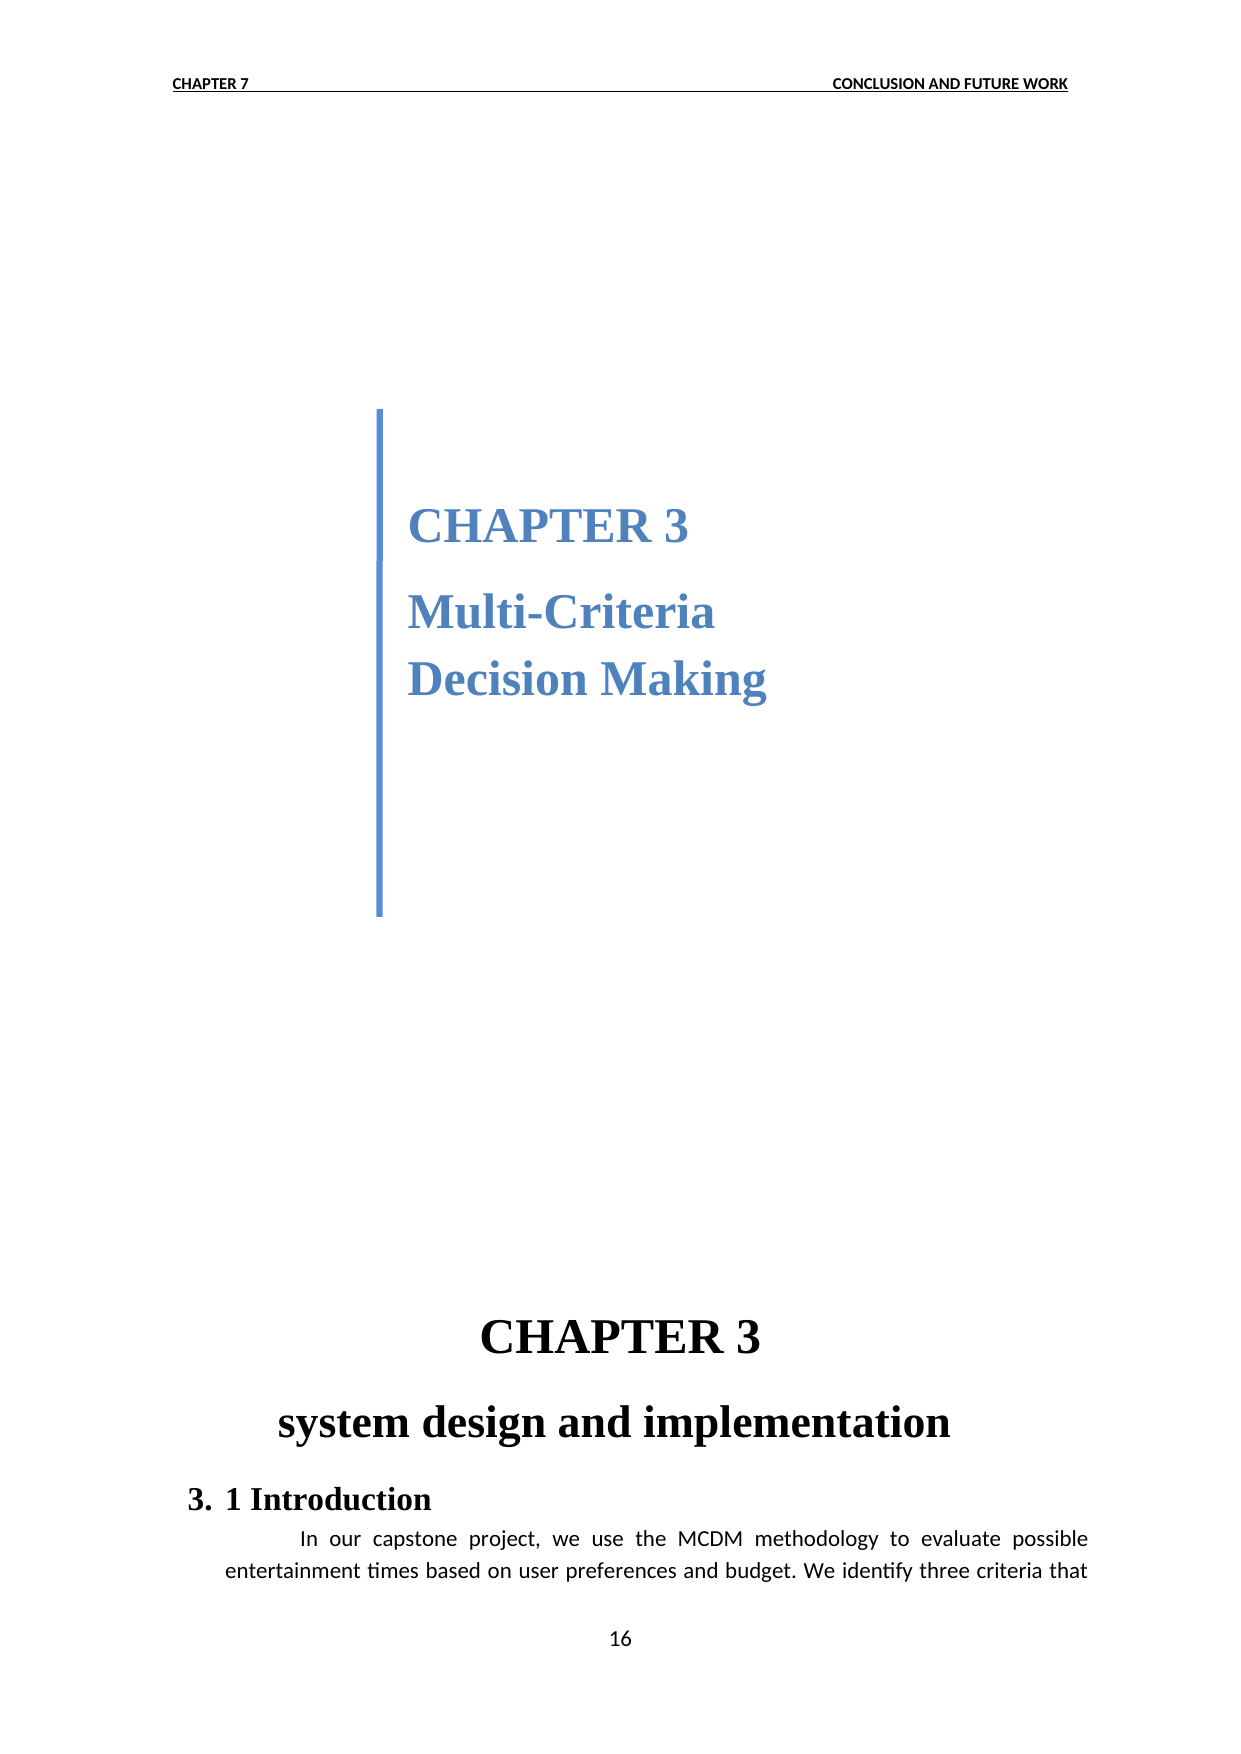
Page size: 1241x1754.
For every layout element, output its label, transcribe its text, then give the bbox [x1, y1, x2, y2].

subtitle system design and implementation. [150, 1394, 1090, 1447]
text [225, 1524, 1090, 1584]
subtitle 1 Introduction [187, 1480, 1090, 1518]
subtitle CHAPTER 3 [150, 1307, 1090, 1365]
